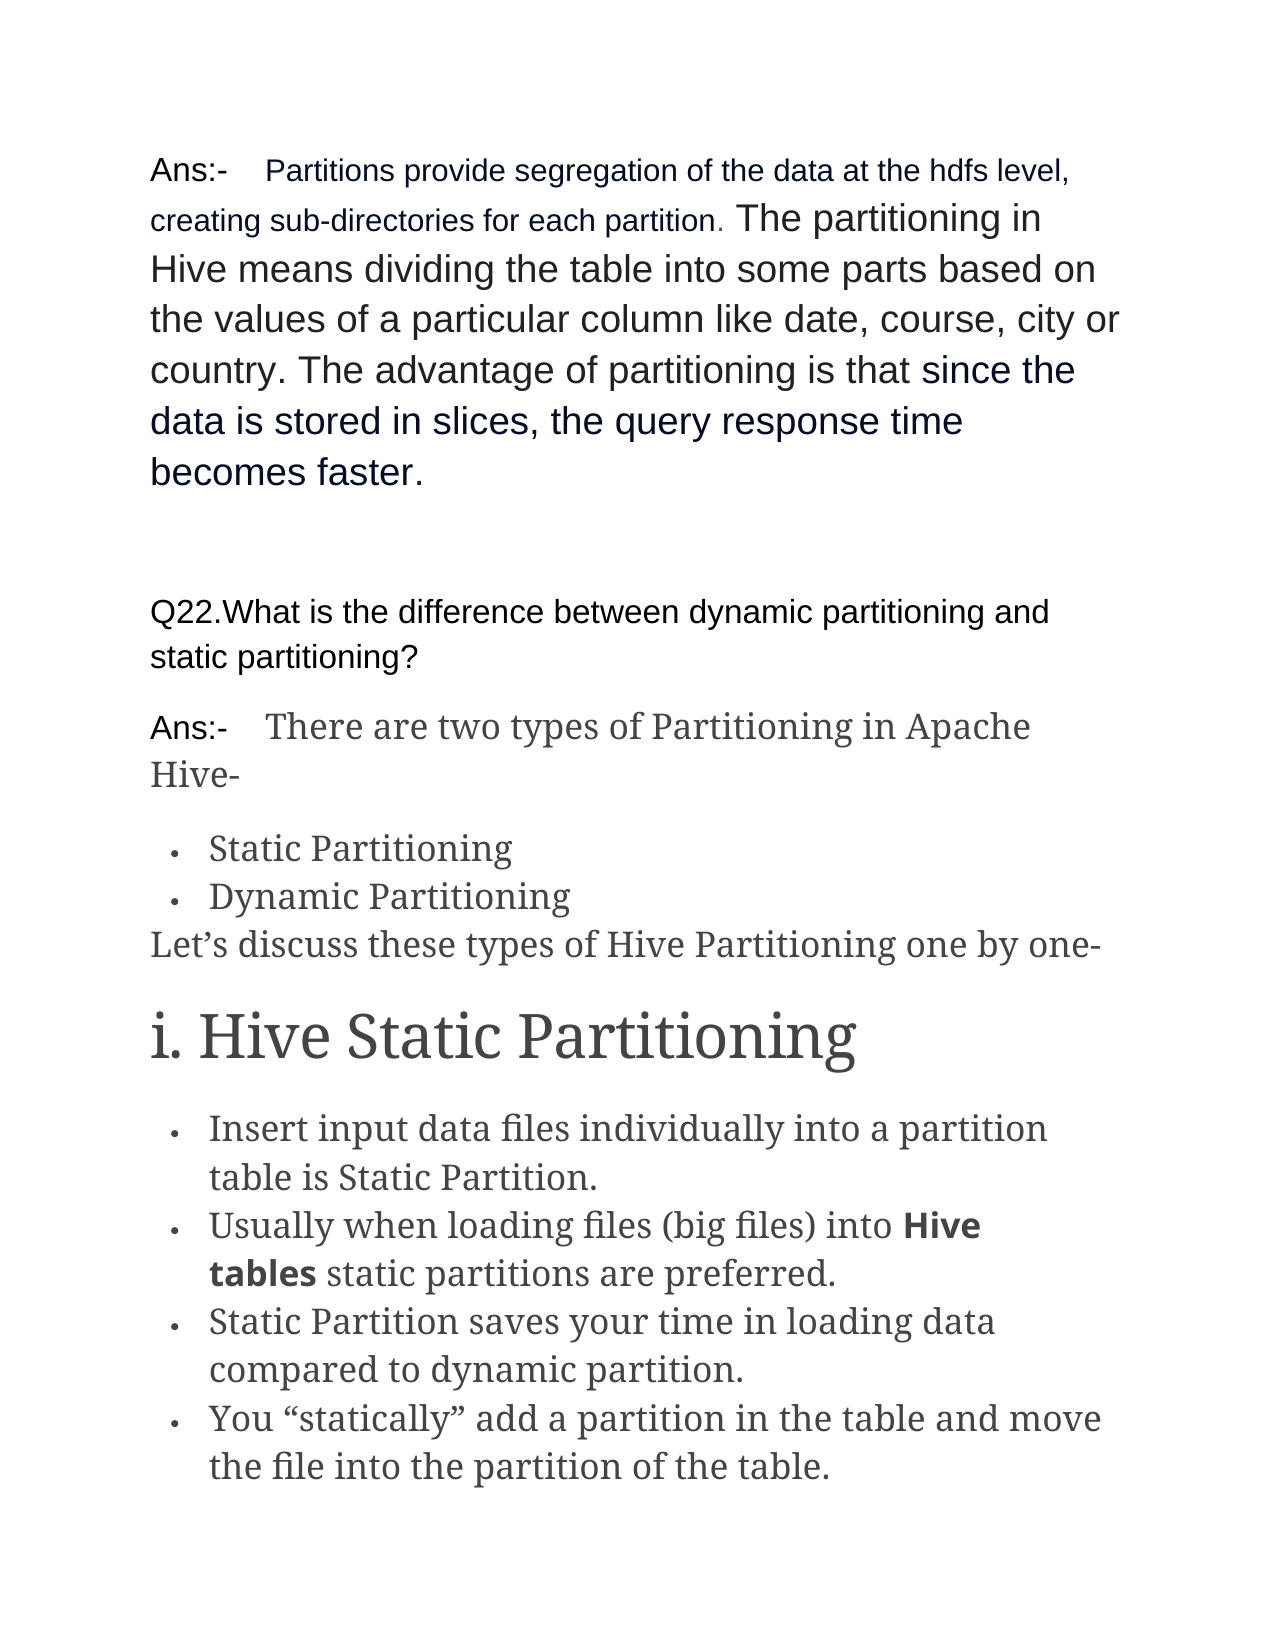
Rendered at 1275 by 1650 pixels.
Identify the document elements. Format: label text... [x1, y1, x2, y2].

text i. Hive Static Partitioning [150, 993, 1125, 1077]
list Insert input data files individually into a partition table is Static Partition. [171, 1104, 1125, 1200]
text Q22.What is the difference between dynamic partitioning and static partitioning? [150, 592, 1125, 675]
list You “statically” add a partition in the table and move the file into the partition of the table. [171, 1393, 1125, 1490]
text Ans:- Partitions provide segregation of the data at the hdfs level, creating sub-directories for each partition. The partitioning in Hive means dividing the table into some parts based on the values of a particular column like date, course, city or country. The advantage of partitioning is that since the data is stored in slices, the query response time becomes faster. [150, 150, 1125, 493]
text Let’s discuss these types of Hive Partitioning one by one- [150, 919, 1125, 968]
text Ans:- There are two types of Partitioning in Apache Hive- [150, 702, 1125, 798]
list Dynamic Partitioning [171, 871, 1125, 919]
list Static Partition saves your time in loading data compared to dynamic partition. [171, 1297, 1125, 1393]
list Static Partitioning [171, 823, 1125, 871]
list Usually when loading files (big files) into Hive tables static partitions are preferred. [171, 1200, 1125, 1297]
